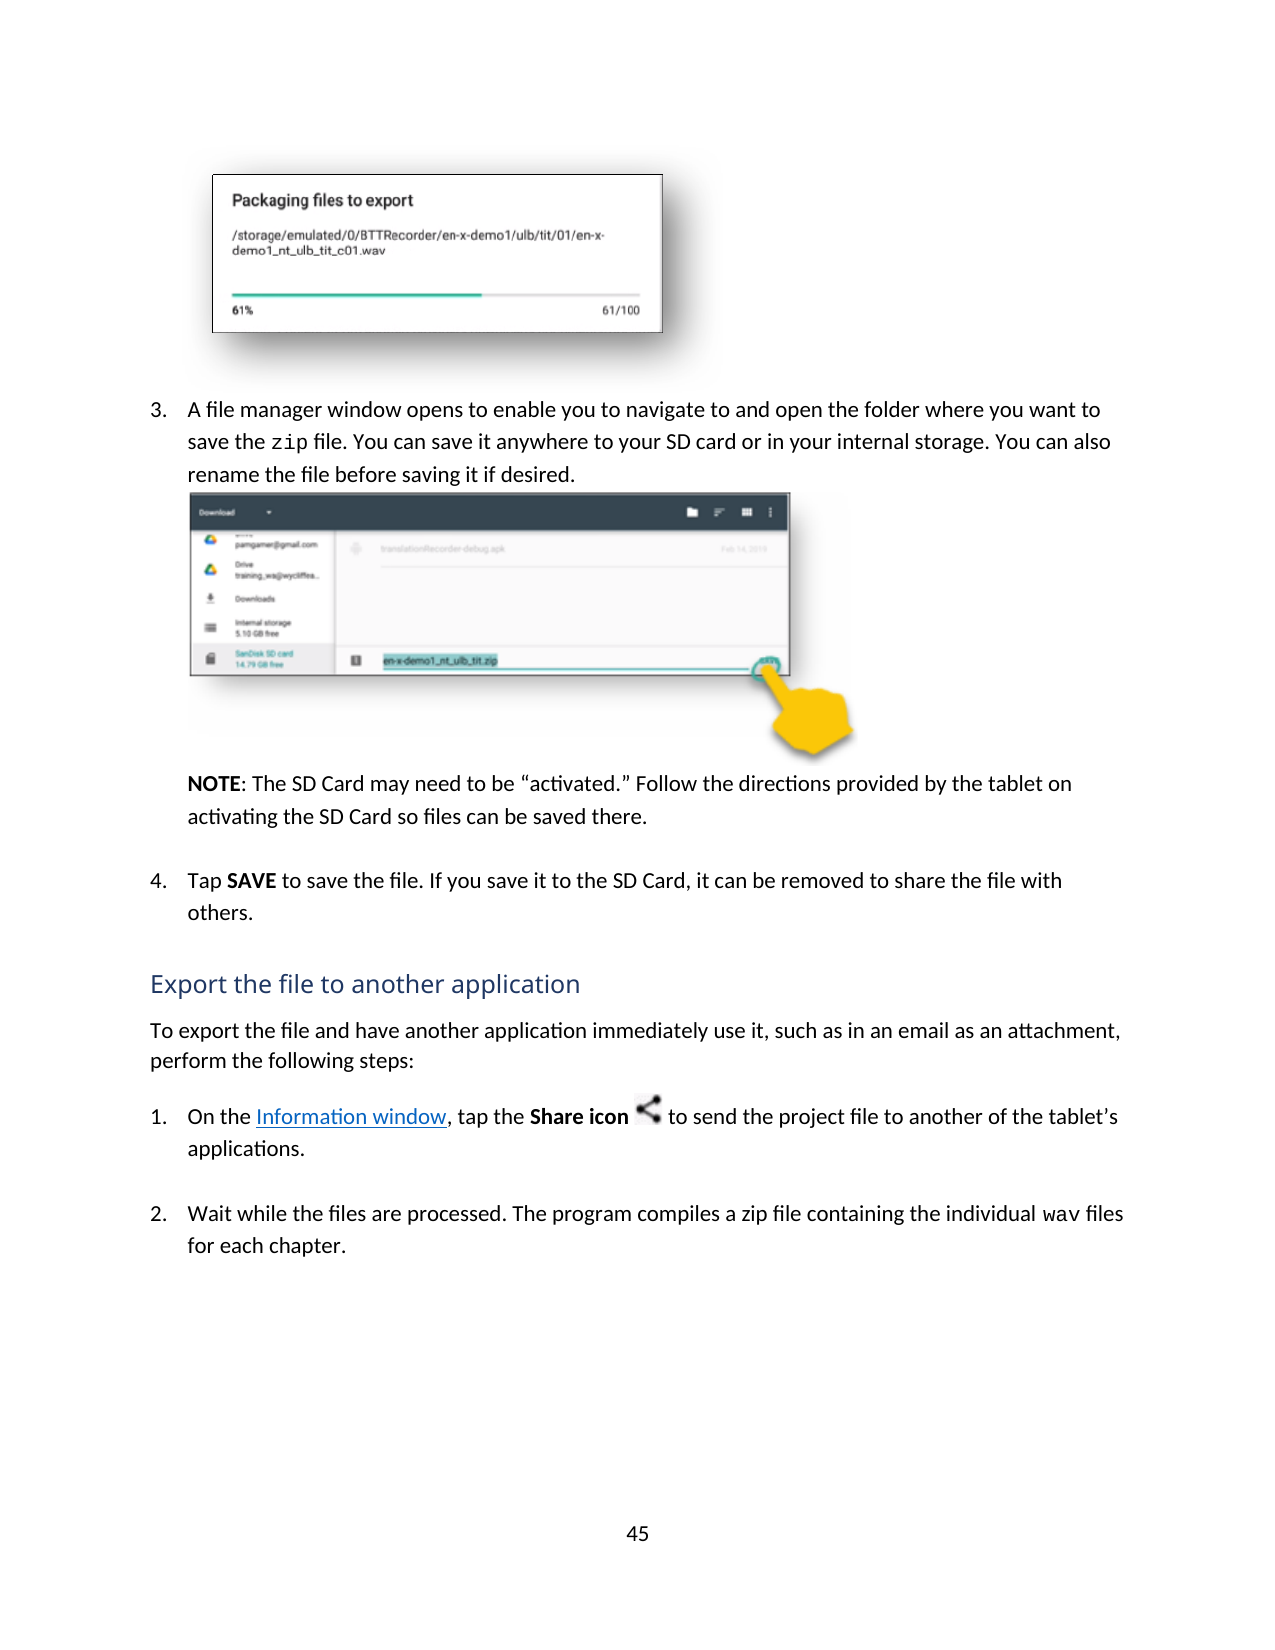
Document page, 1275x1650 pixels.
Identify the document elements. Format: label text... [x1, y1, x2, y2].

picture [187, 492, 858, 766]
list Tap SAVE to save the file. If you save it to the SD Card, it can be removed to share the file with others. [150, 866, 1125, 958]
subtitle Export the file to another application [150, 967, 1125, 1001]
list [150, 150, 1125, 391]
list On the Information window, tap the Share icon to send the project file to another of the tablet’s applications. [150, 1093, 1125, 1195]
text To export the file and have another application immediately use it, such as in an email as an attachment, perform the following steps: [150, 1016, 1125, 1074]
picture [212, 174, 663, 333]
picture [634, 1093, 663, 1125]
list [150, 1199, 1125, 1260]
